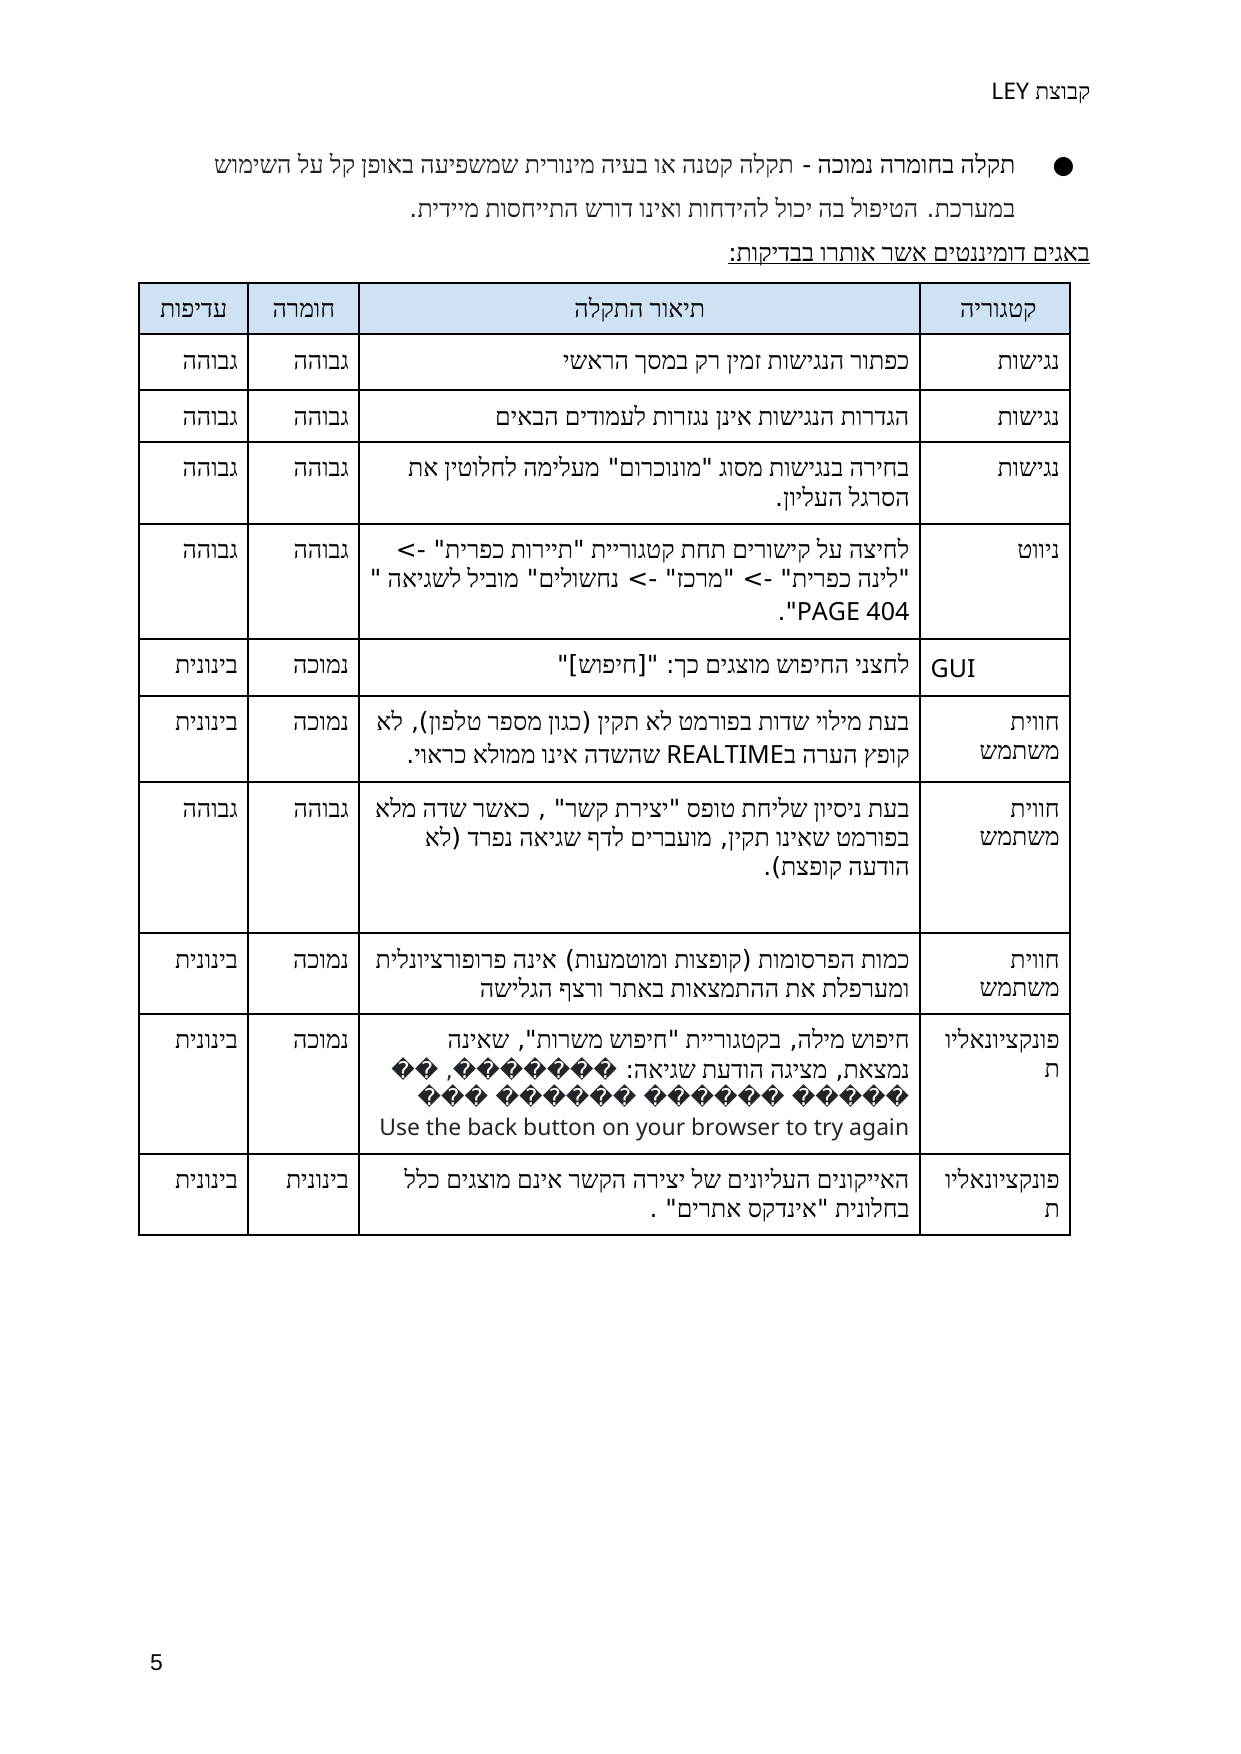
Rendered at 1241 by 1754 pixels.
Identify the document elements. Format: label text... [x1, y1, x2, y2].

table_cell בינונית [140, 640, 247, 695]
table_cell נגישות [921, 391, 1069, 441]
table_cell הגדרות הנגישות אינן נגזרות לעמודים הבאים [360, 391, 919, 441]
table_cell גבוהה [140, 391, 247, 441]
table_cell גבוהה [249, 391, 358, 441]
table_cell נמוכה [249, 697, 358, 781]
table_cell GUI [921, 640, 1069, 695]
table_cell גבוהה [140, 335, 247, 389]
table_cell חיפוש מילה, בקטגוריית "חיפוש משרות", שאינה נמצאת, מציגה הודעת שגיאה: �������, �� ����� ������ ������ ��� Use the back button on your browser to try again [360, 1015, 919, 1152]
table_cell בינונית [140, 934, 247, 1013]
text באגים דומיננטים אשר אותרו בבדיקות: [150, 238, 1090, 267]
table_cell לחיצה על קישורים תחת קטגוריית "תיירות כפרית" -> "לינה כפרית" -> "מרכז" -> נחשולים" מוביל לשגיאה "PAGE 404". [360, 525, 919, 638]
table_cell פונקציונאליות [921, 1015, 1069, 1152]
table_cell בעת מילוי שדות בפורמט לא תקין (כגון מספר טלפון), לא קופץ הערה בREALTIME שהשדה אינו ממולא כראוי. [360, 697, 919, 781]
list תקלה בחומרה נמוכה - תקלה קטנה או בעיה מינורית שמשפיעה באופן קל על השימוש במערכת. הטיפול בה יכול להידחות ואינו דורש התייחסות מיידית. [150, 150, 1053, 223]
table_cell נמוכה [249, 1015, 358, 1152]
table_cell נמוכה [249, 934, 358, 1013]
table_cell בינונית [249, 1155, 358, 1233]
table_cell נמוכה [249, 640, 358, 695]
table_cell פונקציונאליות [921, 1155, 1069, 1233]
table_cell בעת ניסיון שליחת טופס "יצירת קשר" , כאשר שדה מלא בפורמט שאינו תקין, מועברים לדף שגיאה נפרד (לא הודעה קופצת). [360, 783, 919, 932]
table_cell האייקונים העליונים של יצירה הקשר אינם מוצגים כלל בחלונית "אינדקס אתרים" . [360, 1155, 919, 1233]
table_cell חווית משתמש [921, 697, 1069, 781]
table_cell בינונית [140, 1015, 247, 1152]
table_cell נגישות [921, 335, 1069, 389]
table_cell בינונית [140, 1155, 247, 1233]
table_cell גבוהה [249, 443, 358, 522]
table_header תיאור התקלה [360, 284, 919, 333]
table_header עדיפות [140, 284, 247, 333]
table_cell לחצני החיפוש מוצגים כך: "[חיפוש]" [360, 640, 919, 695]
table_cell חווית משתמש [921, 783, 1069, 932]
table_cell גבוהה [249, 335, 358, 389]
table_cell גבוהה [140, 443, 247, 522]
table_cell גבוהה [249, 525, 358, 638]
table_cell גבוהה [140, 783, 247, 932]
table_cell גבוהה [140, 525, 247, 638]
table_header חומרה [249, 284, 358, 333]
table_cell בחירה בנגישות מסוג "מונוכרום" מעלימה לחלוטין את הסרגל העליון. [360, 443, 919, 522]
table_cell כפתור הנגישות זמין רק במסך הראשי [360, 335, 919, 389]
table_cell בינונית [140, 697, 247, 781]
table_cell ניווט [921, 525, 1069, 638]
table_cell חווית משתמש [921, 934, 1069, 1013]
table_cell נגישות [921, 443, 1069, 522]
table_cell כמות הפרסומות (קופצות ומוטמעות) אינה פרופורציונלית ומערפלת את ההתמצאות באתר ורצף הגלישה [360, 934, 919, 1013]
table_header קטגוריה [921, 284, 1069, 333]
table_cell גבוהה [249, 783, 358, 932]
